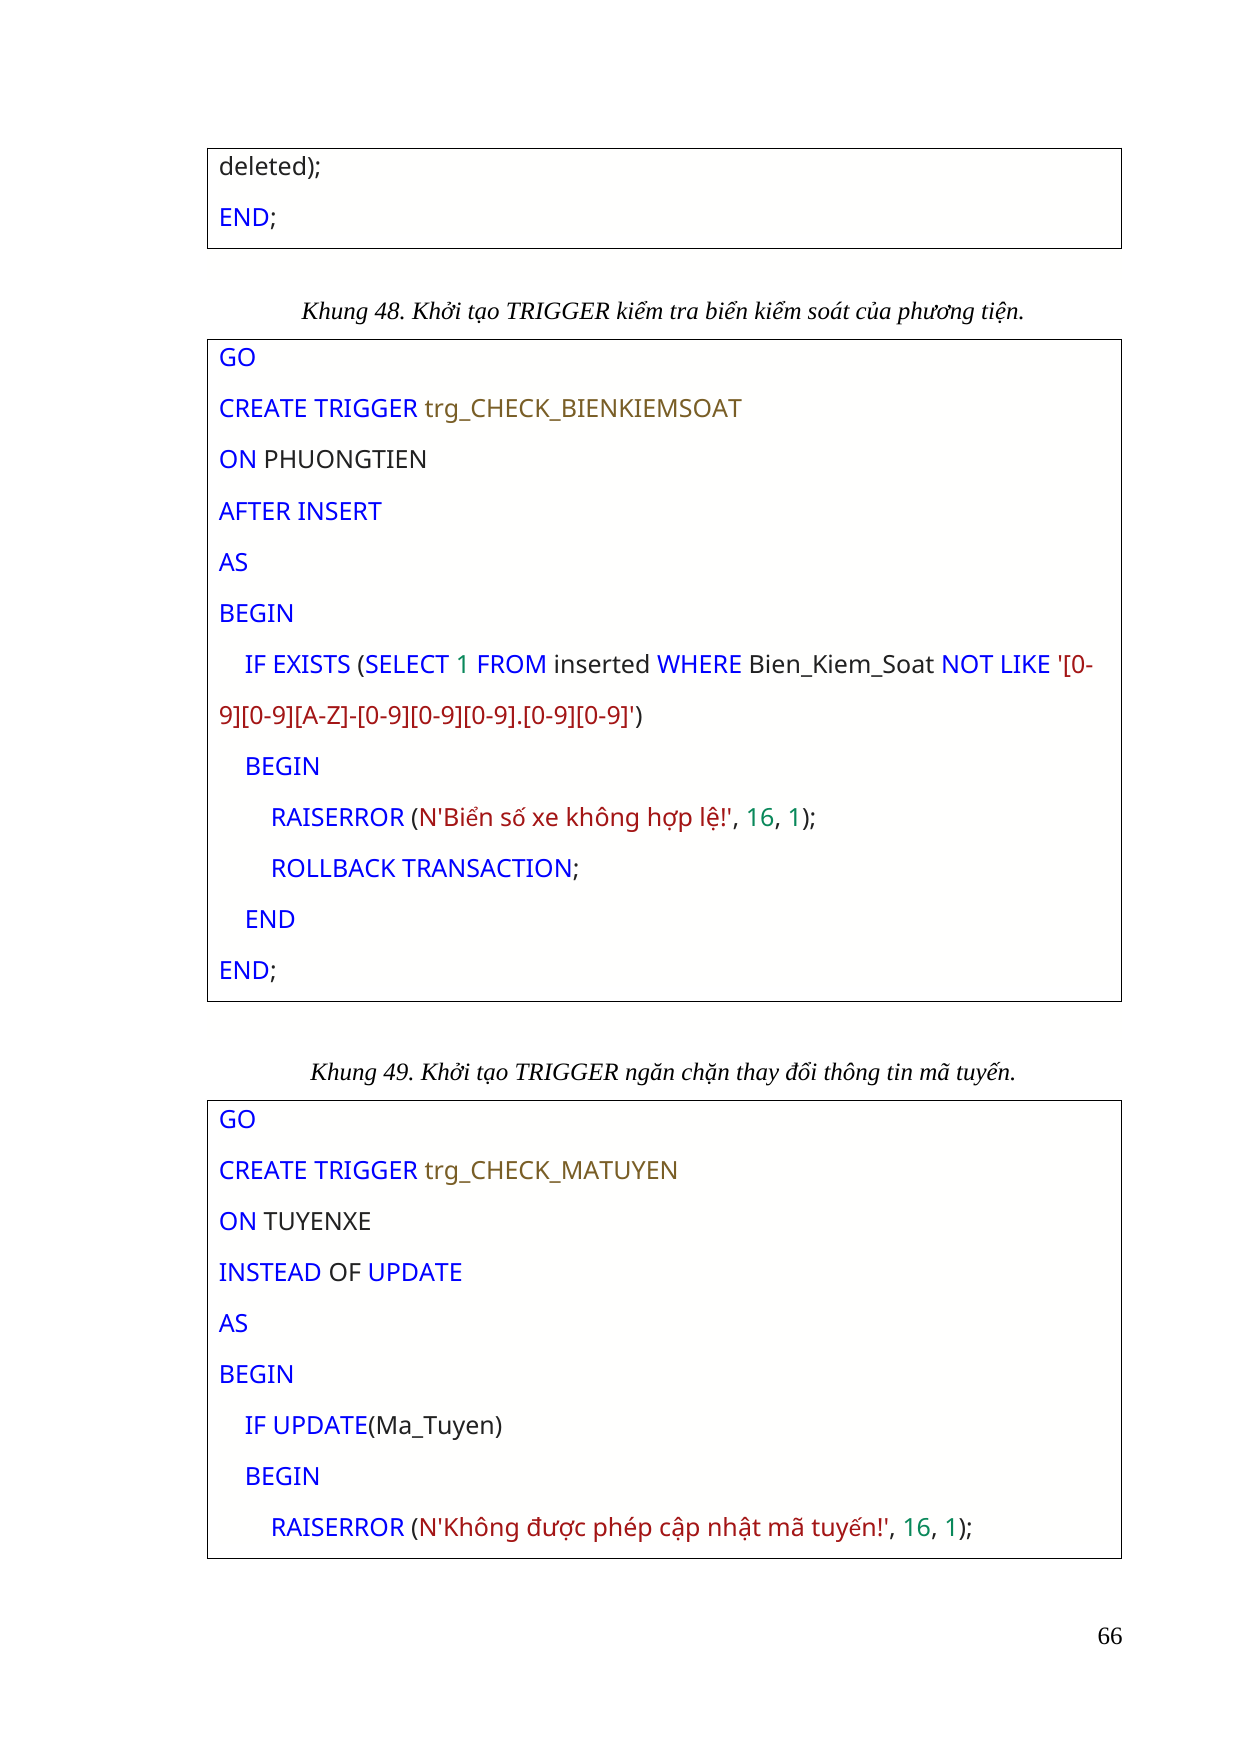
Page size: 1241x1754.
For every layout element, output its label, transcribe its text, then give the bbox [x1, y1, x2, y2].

table_header GO CREATE TRIGGER trg_CHECK_BIENKIEMSOAT ON PHUONGTIEN AFTER INSERT AS BEGIN IF EXISTS (SELECT 1 FROM inserted WHERE Bien_Kiem_Soat NOT LIKE '[0-9][0-9][A-Z]-[0-9][0-9][0-9].[0-9][0-9]') BEGIN RAISERROR (N'Biển số xe không hợp lệ!', 16, 1); ROLLBACK TRANSACTION; END END; [208, 340, 1121, 1001]
text Khung 48. Khởi tạo TRIGGER kiểm tra biển kiểm soát của phương tiện. [207, 296, 1122, 324]
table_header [208, 1101, 1121, 1558]
text Khung 49. Khởi tạo TRIGGER ngăn chặn thay đổi thông tin mã tuyến. [207, 1057, 1122, 1086]
